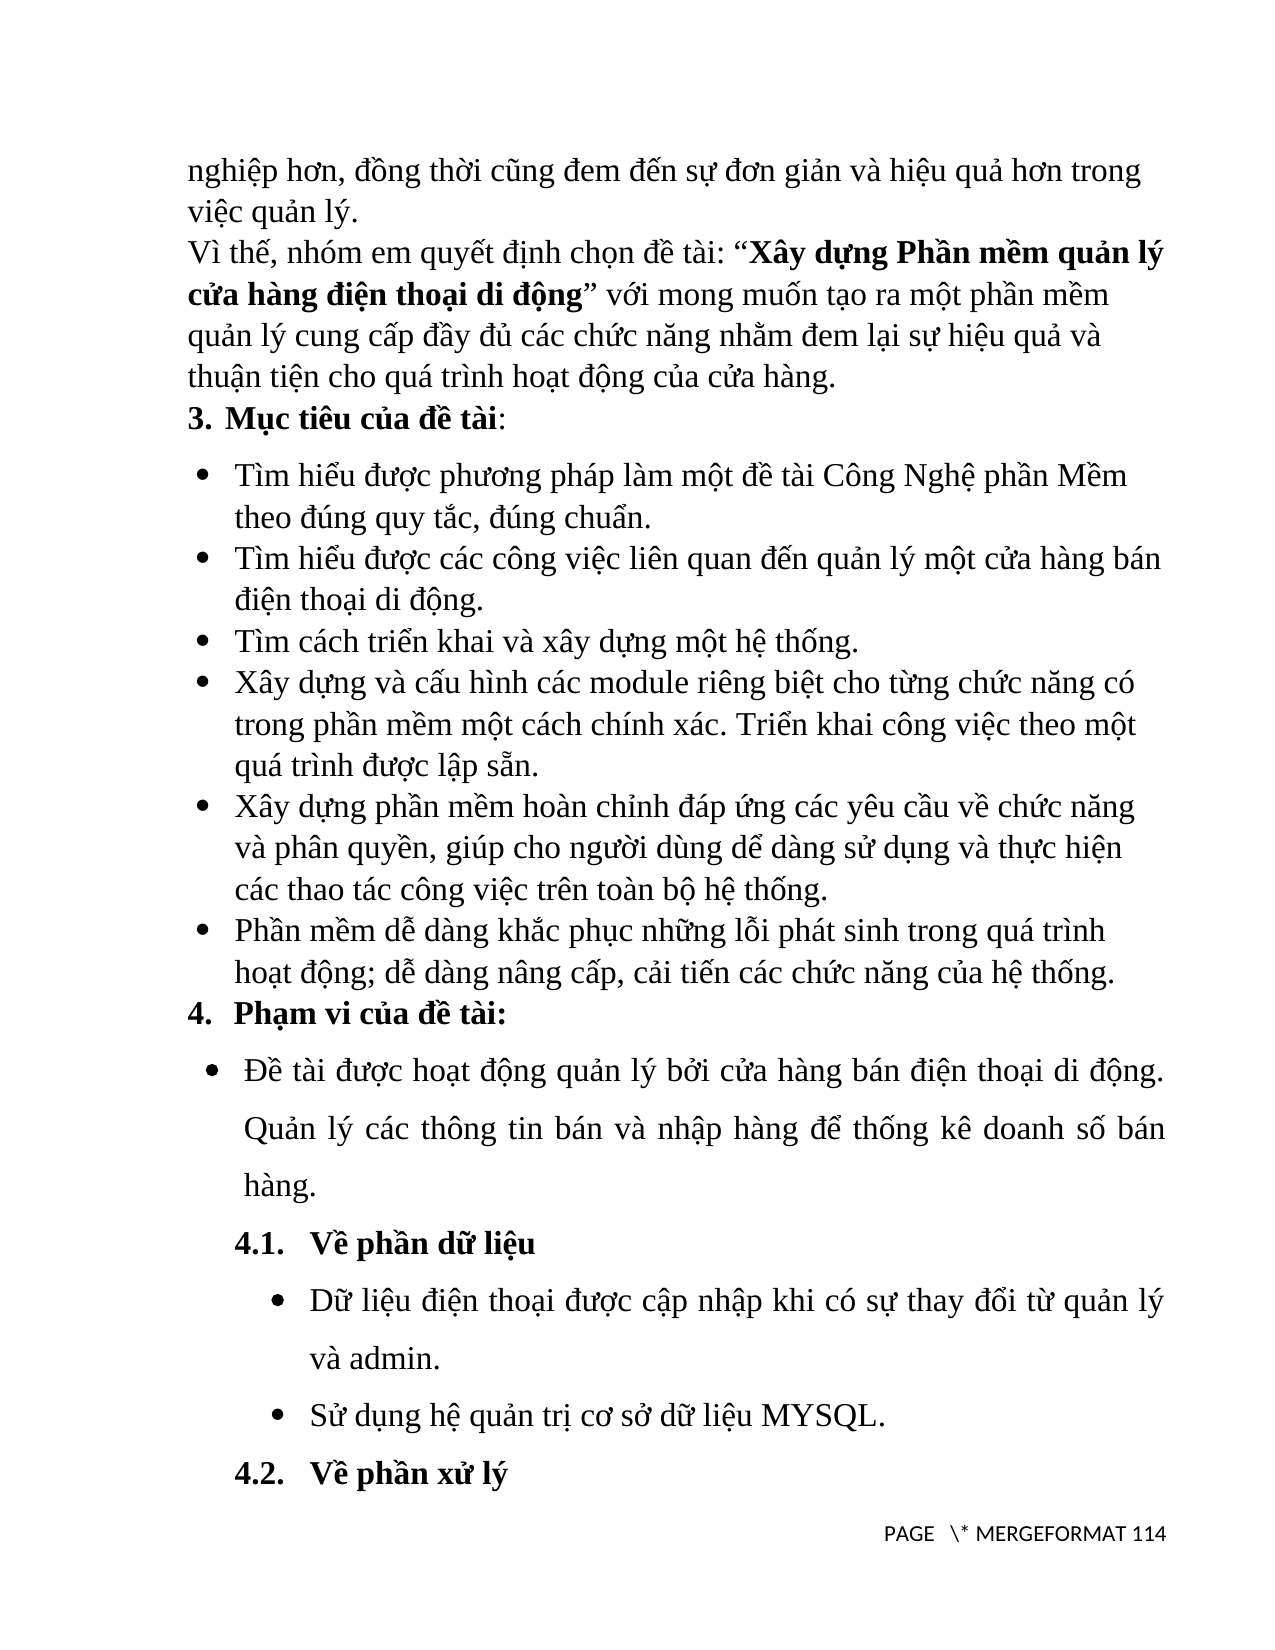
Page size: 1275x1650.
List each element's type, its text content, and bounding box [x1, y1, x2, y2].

list Tìm hiểu được phương pháp làm một đề tài Công Nghệ phần Mềm theo đúng quy tắc, đúng chuẩn. [197, 456, 1167, 535]
list Dữ liệu điện thoại được cập nhập khi có sự thay đổi từ quản lý và admin. [272, 1281, 1167, 1377]
list Đề tài được hoạt động quản lý bởi cửa hàng bán điện thoại di động. Quản lý các thông tin bán và nhập hàng để thống kê doanh số bán hàng. [206, 1051, 1167, 1204]
list Vì thế, nhóm em quyết định chọn đề tài: “Xây dựng Phần mềm quản lý cửa hàng điện thoại di động” với mong muốn tạo ra một phần mềm quản lý cung cấp đầy đủ các chức năng nhằm đem lại sự hiệu quả và thuận tiện cho quá trình hoạt động của cửa hàng. [187, 233, 1167, 395]
list Xây dựng phần mềm hoàn chỉnh đáp ứng các yêu cầu về chức năng và phân quyền, giúp cho người dùng dể dàng sử dụng và thực hiện các thao tác công việc trên toàn bộ hệ thống. [197, 786, 1167, 907]
list Xây dựng và cấu hình các module riêng biệt cho từng chức năng có trong phần mềm một cách chính xác. Triển khai công việc theo một quá trình được lập sẵn. [197, 662, 1167, 783]
list Phạm vi của đề tài: [187, 993, 1167, 1032]
list Về phần dữ liệu [234, 1223, 1167, 1262]
list Phần mềm dễ dàng khắc phục những lỗi phát sinh trong quá trình hoạt động; dễ dàng nâng cấp, cải tiến các chức năng của hệ thống. [197, 911, 1167, 990]
list Tìm hiểu được các công việc liên quan đến quản lý một cửa hàng bán điện thoại di động. [197, 538, 1167, 618]
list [187, 150, 1167, 230]
list Sử dụng hệ quản trị cơ sở dữ liệu MYSQL. [272, 1396, 1167, 1434]
list Tìm cách triển khai và xây dựng một hệ thống. [197, 621, 1167, 659]
list Mục tiêu của đề tài: [187, 398, 1167, 436]
list Về phần xử lý [234, 1453, 1167, 1492]
